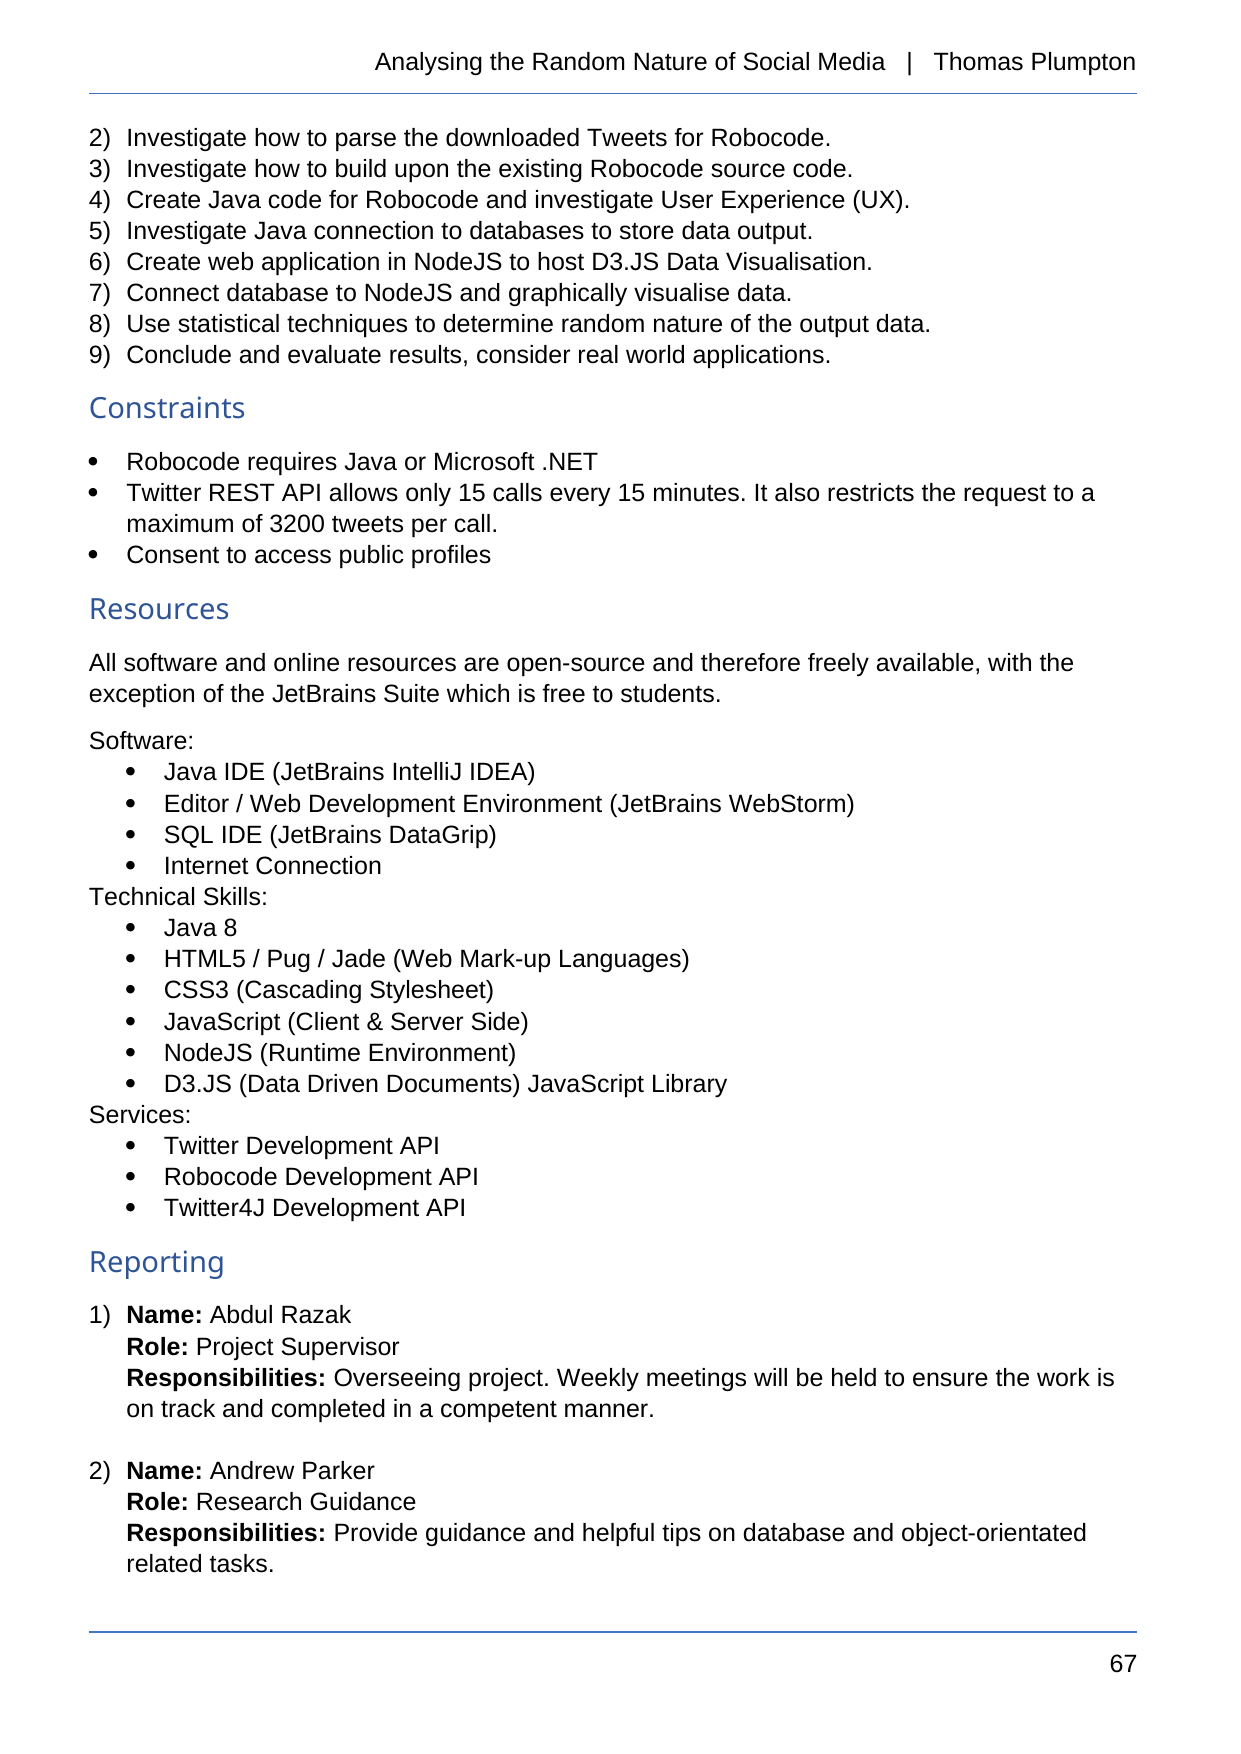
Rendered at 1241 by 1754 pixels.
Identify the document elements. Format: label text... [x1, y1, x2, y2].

list Twitter REST API allows only 15 calls every 15 minutes. It also restricts the request to a maximum of 3200 tweets per call. [89, 478, 1137, 538]
list Create Java code for Robocode and investigate User Experience (UX). [89, 184, 1137, 213]
text Resources [89, 588, 1137, 628]
list Conclude and evaluate results, consider real world applications. [89, 340, 1137, 368]
text Constraints [89, 387, 1137, 427]
list Consent to access public profiles [89, 540, 1137, 569]
list Responsibilities: Provide guidance and helpful tips on database and object-orientated related tasks. [126, 1518, 1137, 1578]
list Java 8 [126, 913, 1137, 942]
list JavaScript (Client & Server Side) [126, 1006, 1137, 1035]
list Name: Abdul Razak [89, 1301, 1137, 1329]
list Create web application in NodeJS to host D3.JS Data Visualisation. [89, 247, 1137, 275]
list Investigate Java connection to databases to store data output. [89, 216, 1137, 244]
list Twitter4J Development API [126, 1193, 1137, 1222]
list CSS3 (Cascading Stylesheet) [126, 975, 1137, 1004]
list Name: Andrew Parker [89, 1456, 1137, 1484]
list Internet Connection [126, 851, 1137, 880]
list Twitter Development API [126, 1131, 1137, 1160]
list Role: Research Guidance [126, 1487, 1137, 1516]
list Robocode Development API [126, 1162, 1137, 1191]
list Services: [89, 1100, 1137, 1129]
list Technical Skills: [89, 882, 1137, 911]
list Robocode requires Java or Microsoft .NET [89, 447, 1137, 476]
list Editor / Web Development Environment (JetBrains WebStorm) [126, 788, 1137, 817]
list Connect database to NodeJS and graphically visualise data. [89, 278, 1137, 306]
list HTML5 / Pug / Jade (Web Mark-up Languages) [126, 944, 1137, 973]
list Use statistical techniques to determine random nature of the output data. [89, 309, 1137, 337]
list Investigate how to build upon the existing Robocode source code. [89, 153, 1137, 182]
list SQL IDE (JetBrains DataGrip) [126, 820, 1137, 848]
list D3.JS (Data Driven Documents) JavaScript Library [126, 1069, 1137, 1098]
list Responsibilities: Overseeing project. Weekly meetings will be held to ensure the work is on track and completed in a competent manner. [126, 1363, 1137, 1422]
text All software and online resources are open-source and therefore freely available, with the exception of the JetBrains Suite which is free to students. [89, 648, 1137, 707]
list Java IDE (JetBrains IntelliJ IDEA) [126, 757, 1137, 786]
list Investigate how to parse the downloaded Tweets for Robocode. [89, 122, 1137, 151]
list Software: [89, 726, 1137, 755]
text Reporting [89, 1241, 1137, 1281]
list Role: Project Supervisor [126, 1332, 1137, 1360]
list NodeJS (Runtime Environment) [126, 1038, 1137, 1066]
